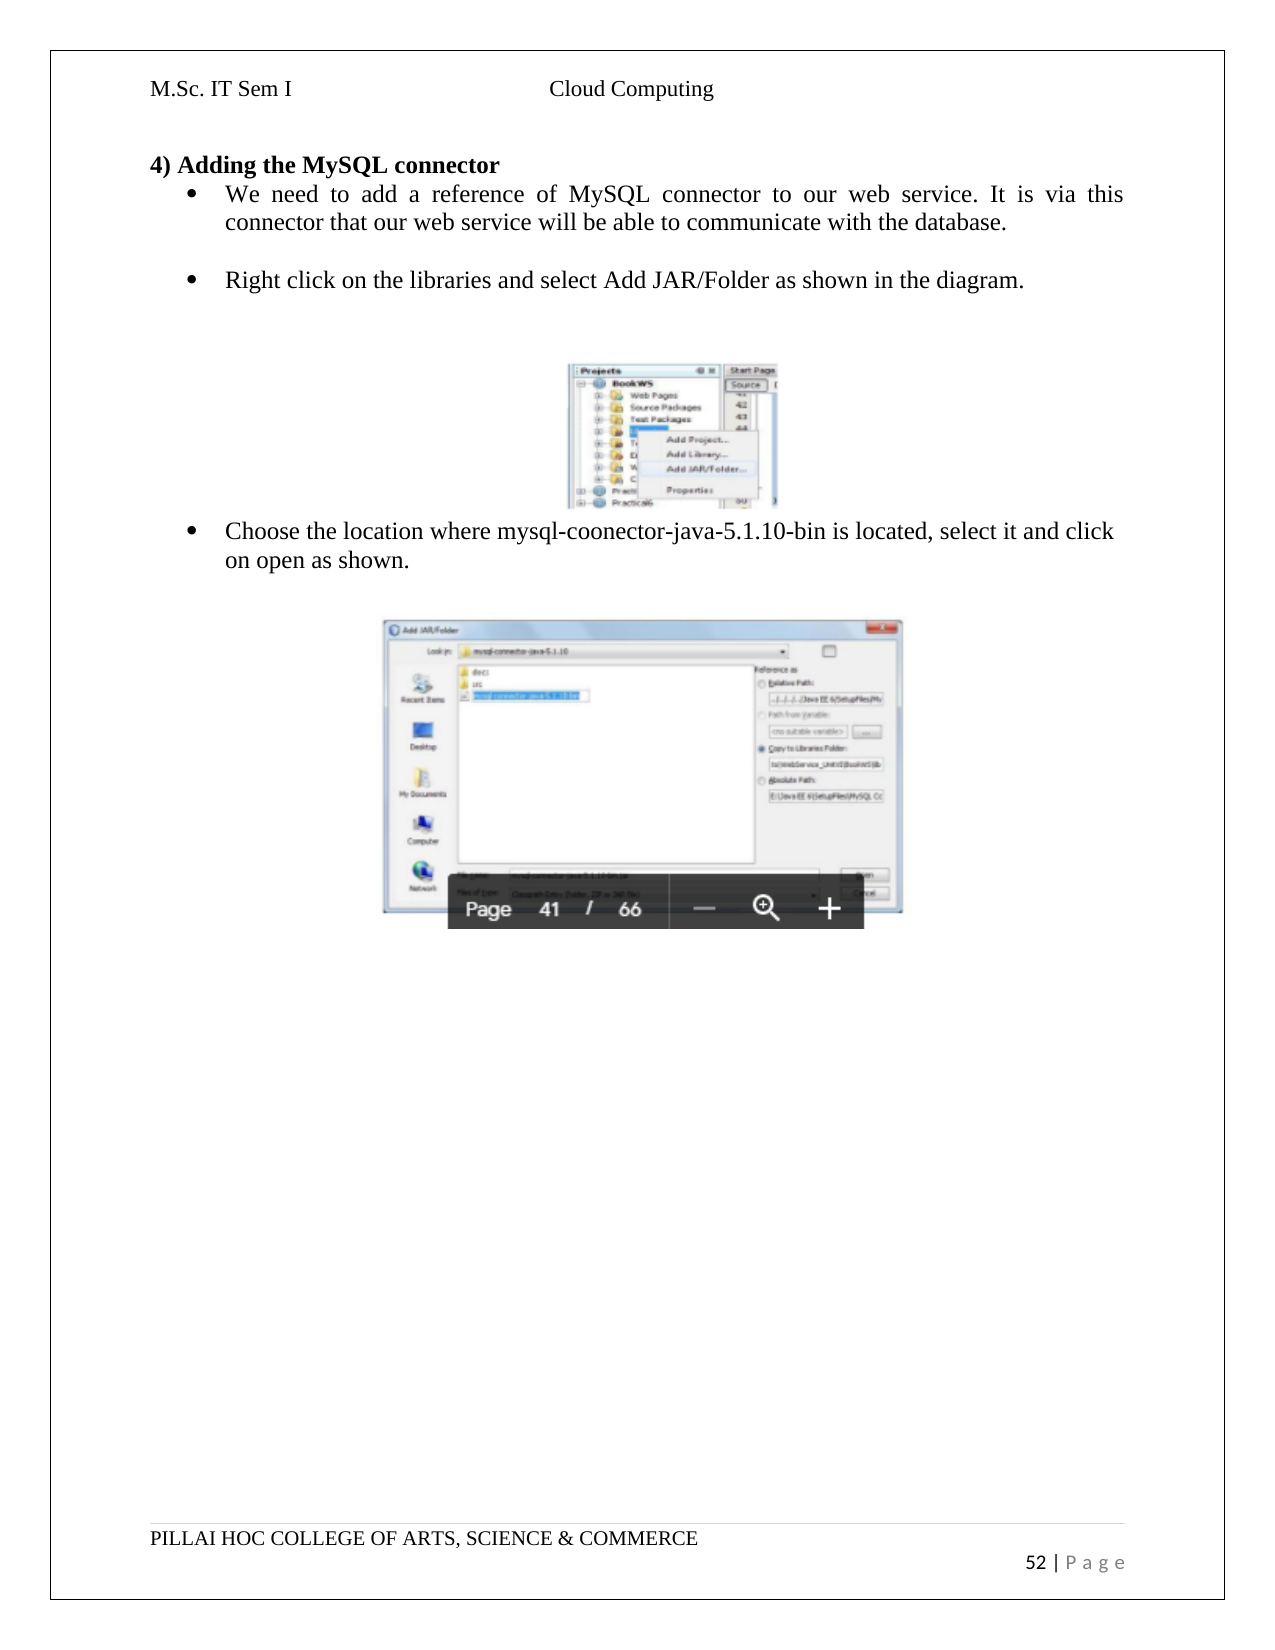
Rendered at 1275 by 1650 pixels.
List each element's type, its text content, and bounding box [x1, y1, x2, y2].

text 4) Adding the MySQL connector [150, 150, 1125, 179]
picture [553, 347, 797, 517]
list We need to add a reference of MySQL connector to our web service. It is via this connector that our web service will be able to communicate with the database. [187, 179, 1125, 236]
picture [359, 573, 916, 929]
list Right click on the libraries and select Add JAR/Folder as shown in the diagram. [187, 265, 1125, 294]
list Choose the location where mysql-coonector-java-5.1.10-bin is located, select it and click on open as shown. [187, 516, 1125, 574]
